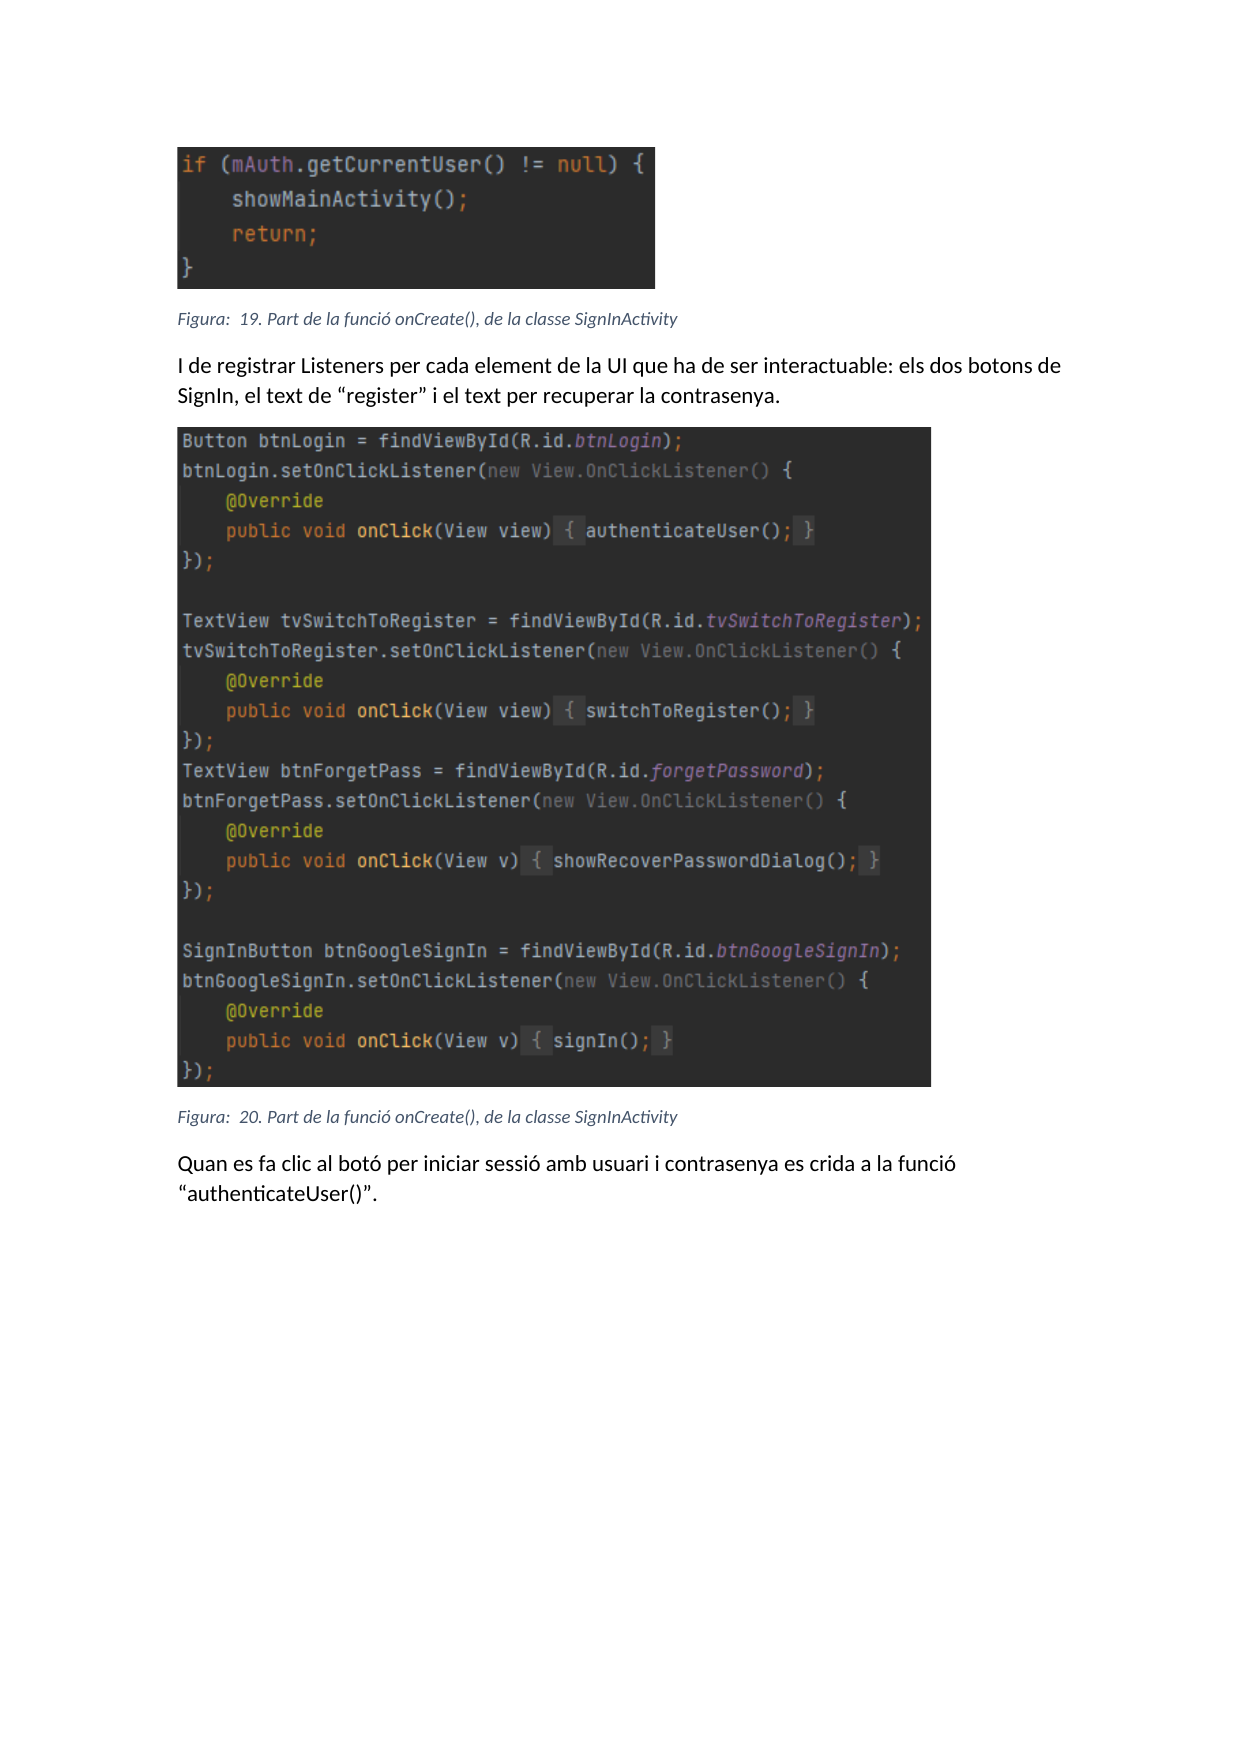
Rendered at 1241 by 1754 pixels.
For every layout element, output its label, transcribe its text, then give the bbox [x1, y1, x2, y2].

picture [177, 147, 656, 289]
picture [177, 427, 932, 1087]
text Figura: 20. Part de la funció onCreate(), de la classe SignInActivity [177, 1106, 1063, 1128]
text I de registrar Listeners per cada element de la UI que ha de ser interactuable: els dos botons de SignIn, el text de “register” i el text per recuperar la contrasenya. [177, 351, 1063, 409]
text Figura: 19. Part de la funció onCreate(), de la classe SignInActivity [177, 307, 1063, 330]
text Quan es fa clic al botó per iniciar sessió amb usuari i contrasenya es crida a la funció “authenticateUser()”. [177, 1149, 1063, 1207]
